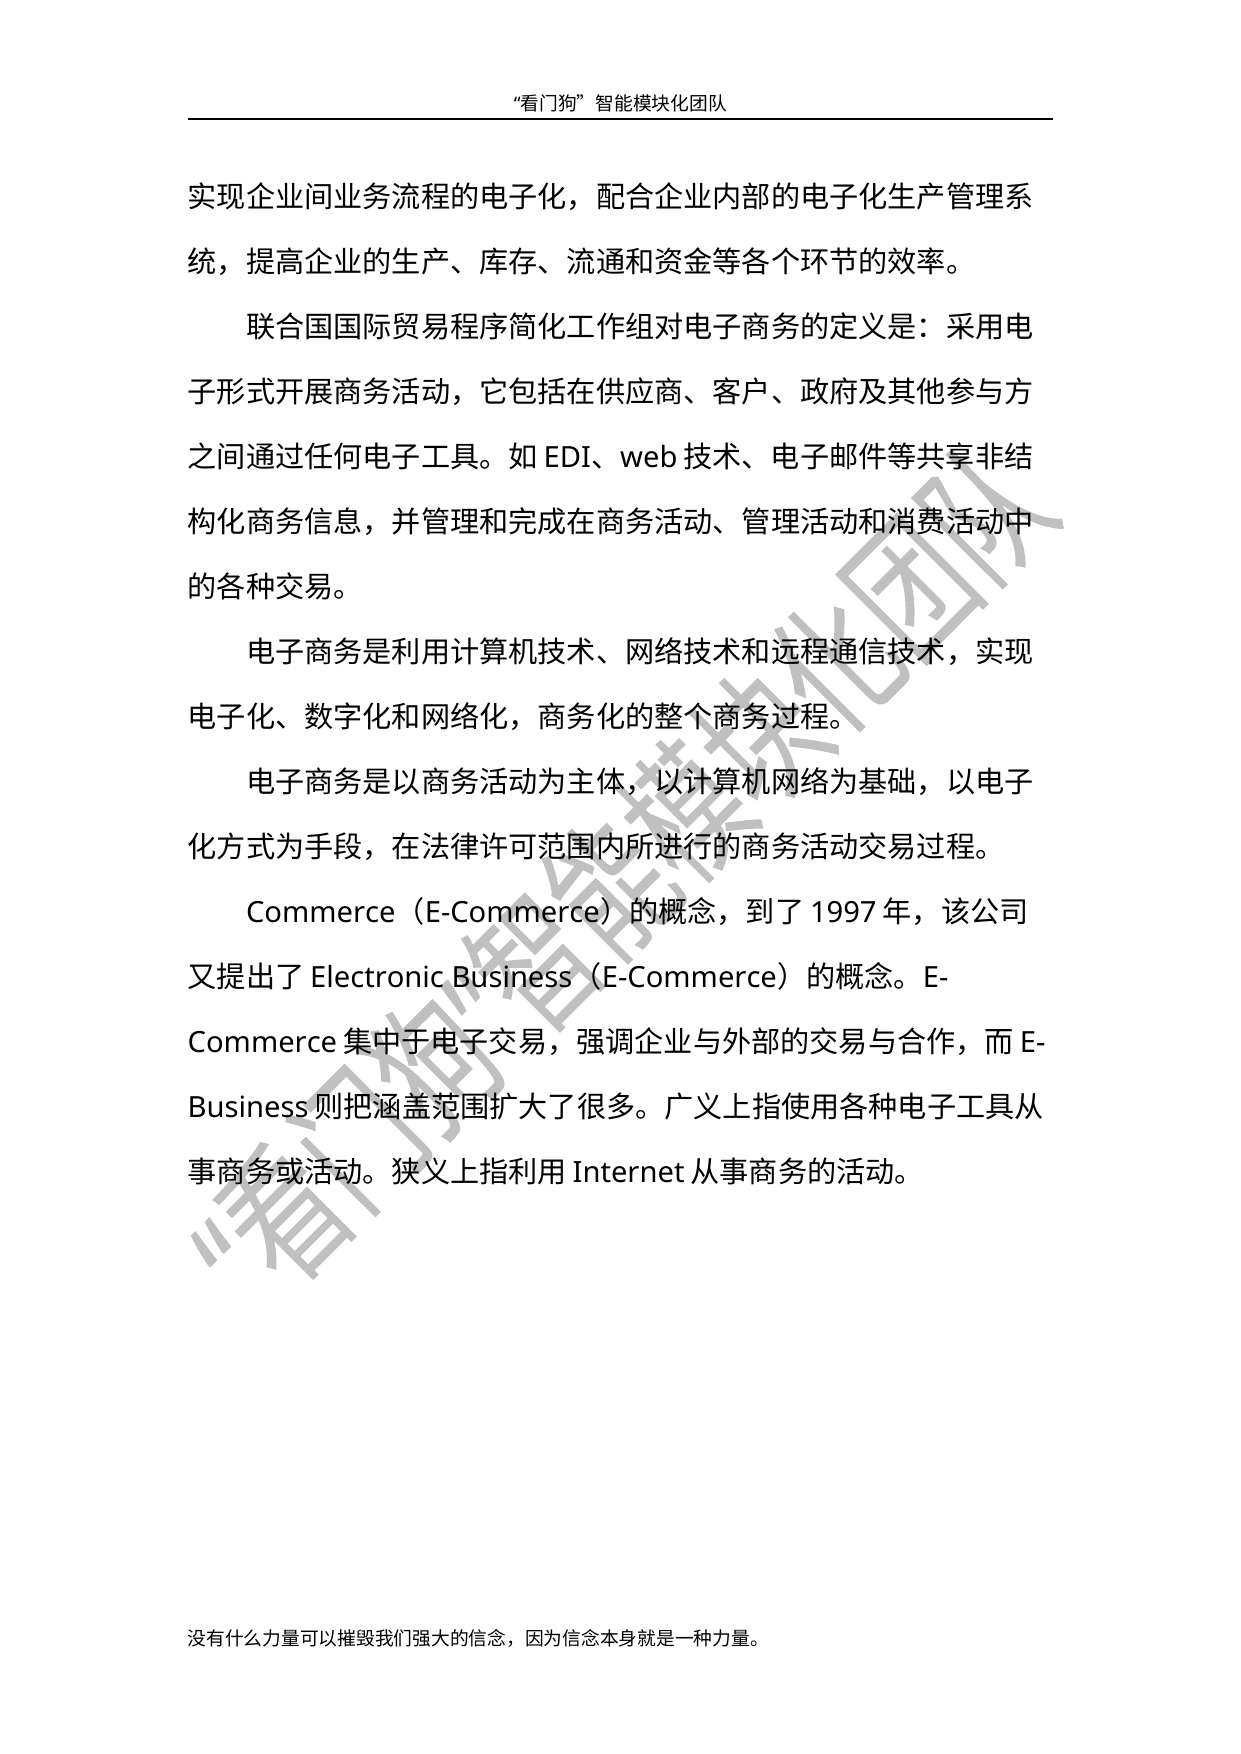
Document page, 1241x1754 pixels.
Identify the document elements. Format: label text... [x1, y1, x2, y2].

text 电子商务是以商务活动为主体，以计算机网络为基础，以电子化方式为手段，在法律许可范围内所进行的商务活动交易过程。 [187, 747, 1053, 877]
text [187, 162, 1053, 292]
text Commerce（E-Commerce）的概念，到了1997年，该公司又提出了Electronic Business（E-Commerce）的概念。E-Commerce集中于电子交易，强调企业与外部的交易与合作，而E-Business则把涵盖范围扩大了很多。广义上指使用各种电子工具从事商务或活动。狭义上指利用Internet从事商务的活动。 [187, 877, 1053, 1202]
text 联合国国际贸易程序简化工作组对电子商务的定义是：采用电子形式开展商务活动，它包括在供应商、客户、政府及其他参与方之间通过任何电子工具。如EDI、web技术、电子邮件等共享非结构化商务信息，并管理和完成在商务活动、管理活动和消费活动中的各种交易。 [187, 292, 1053, 617]
text 电子商务是利用计算机技术、网络技术和远程通信技术，实现电子化、数字化和网络化，商务化的整个商务过程。 [187, 617, 1053, 747]
